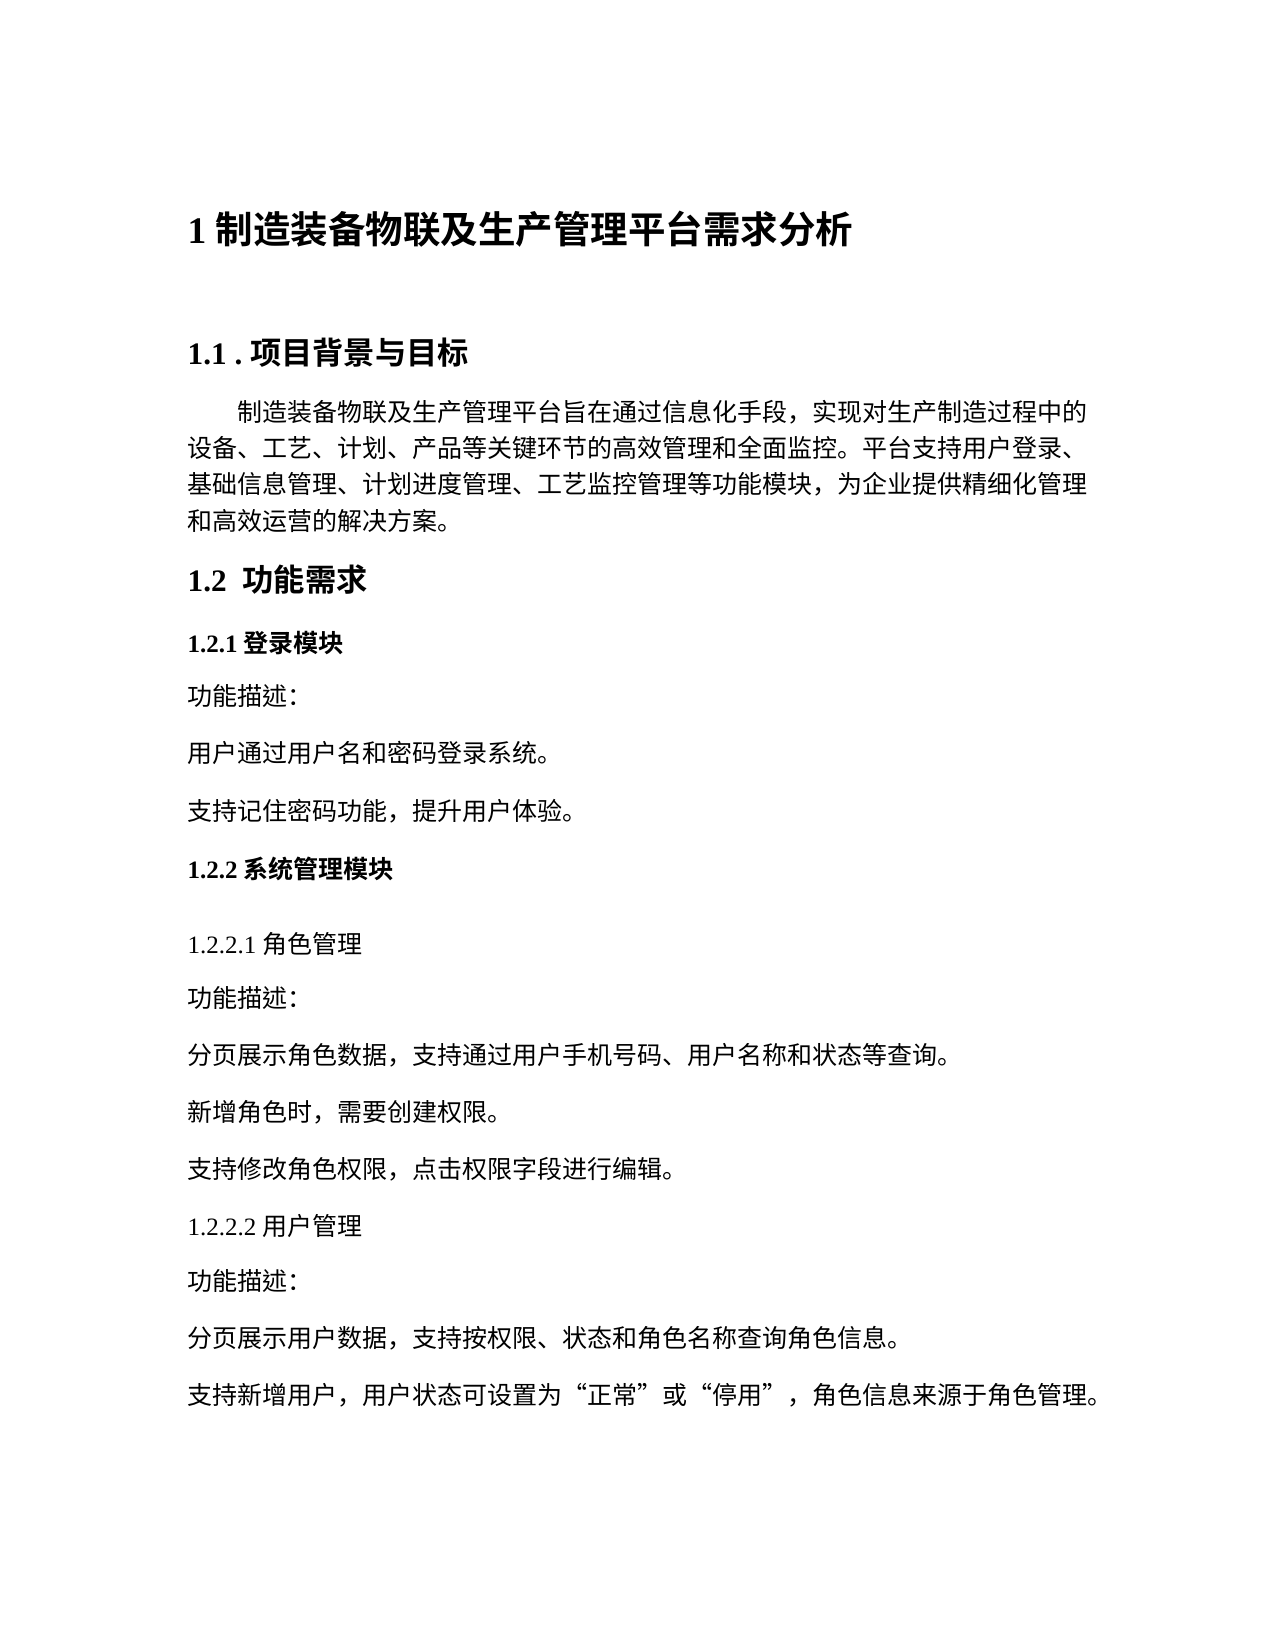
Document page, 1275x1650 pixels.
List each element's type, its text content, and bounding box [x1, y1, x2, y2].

text 支持记住密码功能，提升用户体验。 [187, 791, 1087, 827]
text 用户通过用户名和密码登录系统。 [187, 734, 1087, 770]
text 新增角色时，需要创建权限。 [187, 1093, 1087, 1129]
subtitle 制造装备物联及生产管理平台需求分析 [187, 200, 1087, 254]
text 功能描述： [187, 677, 1087, 713]
subtitle 登录模块 [187, 626, 1087, 660]
subtitle 用户管理 [187, 1207, 1087, 1243]
text 制造装备物联及生产管理平台旨在通过信息化手段，实现对生产制造过程中的设备、工艺、计划、产品等关键环节的高效管理和全面监控。平台支持用户登录、基础信息管理、计划进度管理、工艺监控管理等功能模块，为企业提供精细化管理和高效运营的解决方案。 [187, 392, 1087, 537]
subtitle . 项目背景与目标 [187, 331, 1087, 373]
text 功能描述： [187, 978, 1087, 1015]
text 分页展示角色数据，支持通过用户手机号码、用户名称和状态等查询。 [187, 1036, 1087, 1072]
text 功能描述： [187, 1261, 1087, 1297]
subtitle 功能需求 [187, 558, 1087, 601]
subtitle 系统管理模块 [187, 852, 1087, 886]
text 分页展示用户数据，支持按权限、状态和角色名称查询角色信息。 [187, 1318, 1087, 1354]
text 支持修改角色权限，点击权限字段进行编辑。 [187, 1150, 1087, 1186]
text 支持新增用户，用户状态可设置为“正常”或“停用”，角色信息来源于角色管理。 [187, 1375, 1087, 1412]
subtitle 角色管理 [187, 924, 1087, 960]
